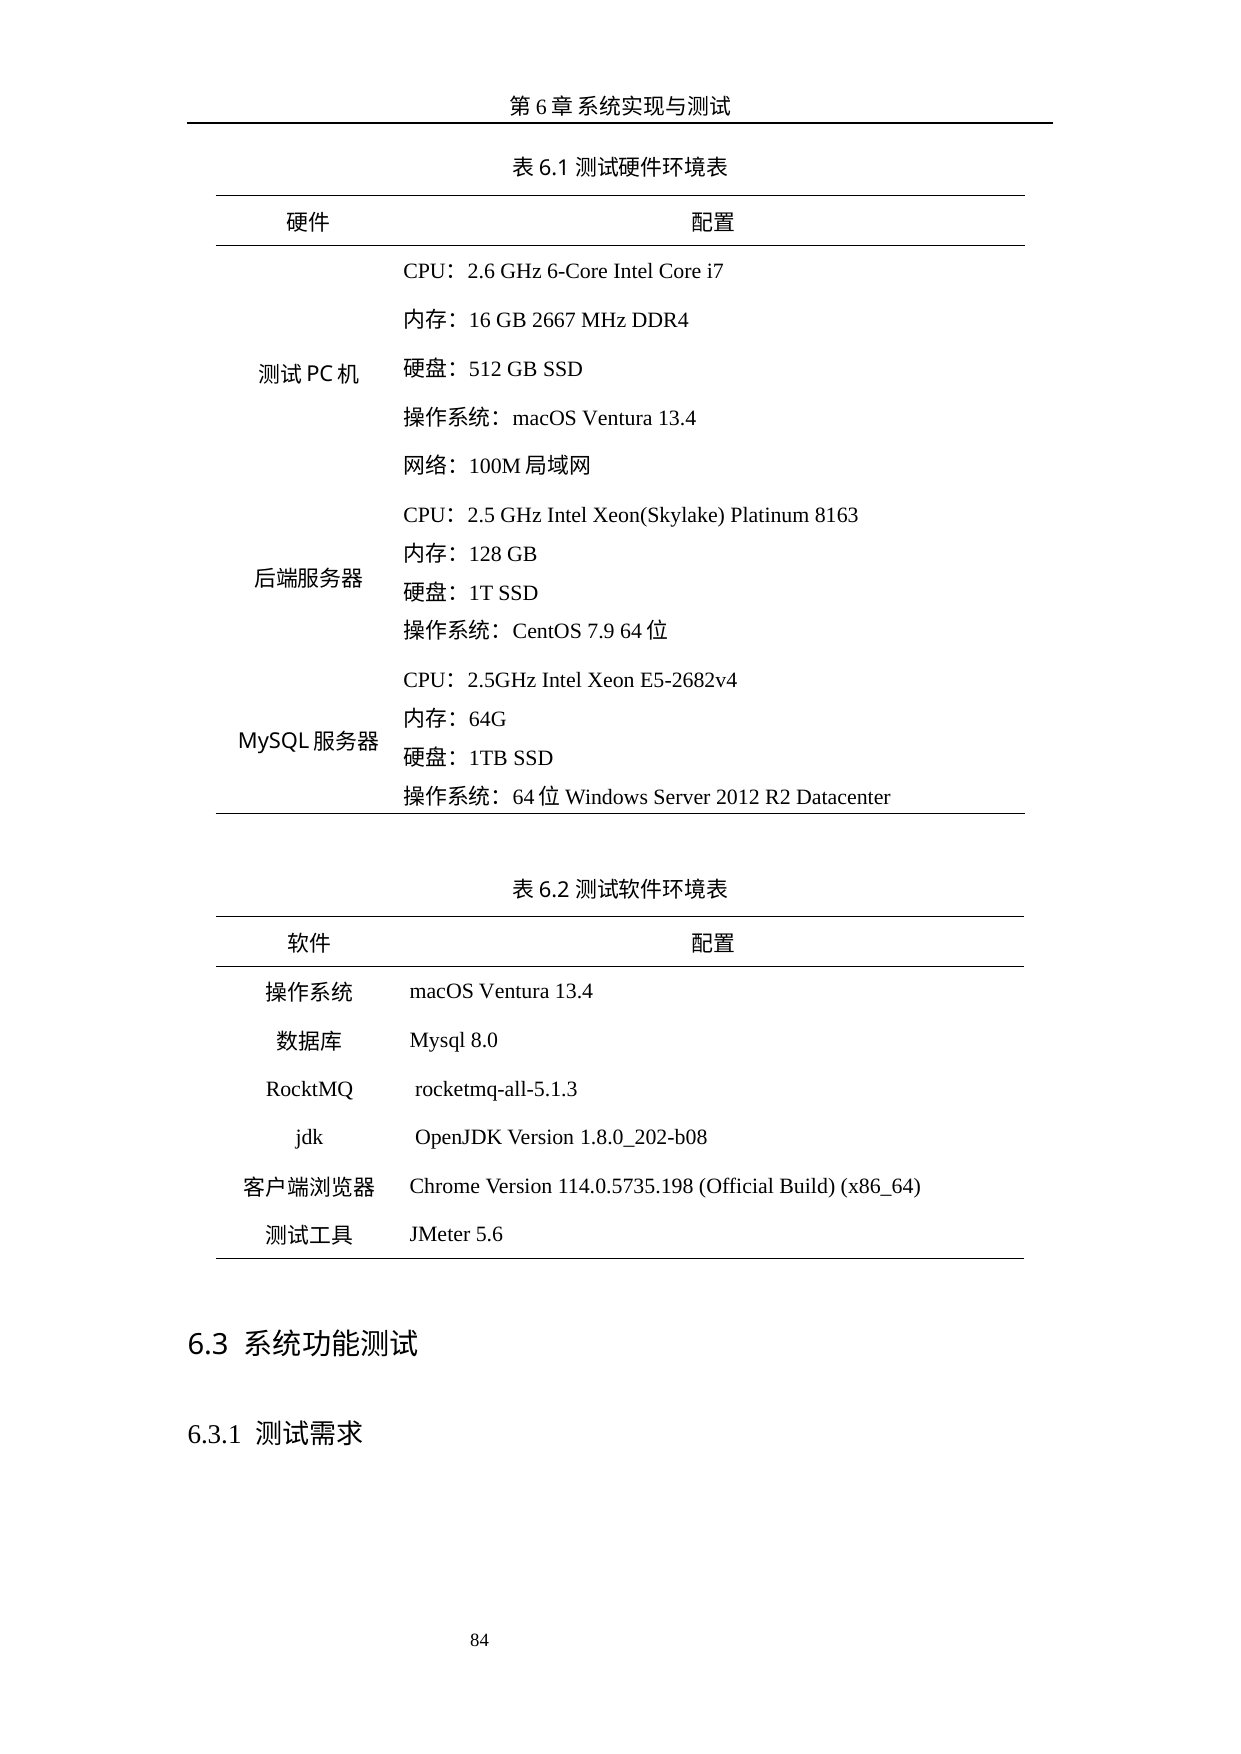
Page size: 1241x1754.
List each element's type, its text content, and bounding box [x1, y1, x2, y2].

table_cell jdk [216, 1113, 402, 1161]
text 6.3 系统功能测试 [187, 1309, 1053, 1374]
table_cell OpenJDK Version 1.8.0_202-b08 [402, 1113, 1024, 1161]
table_cell 数据库 [216, 1015, 402, 1064]
table_cell JMeter 5.6 [402, 1210, 1024, 1258]
table_cell RocktMQ [216, 1064, 402, 1112]
table_cell 测试PC机 [216, 246, 401, 488]
table_cell Mysql 8.0 [402, 1015, 1024, 1064]
text 表6.2 测试软件环境表 [187, 871, 1053, 904]
table_cell 测试工具 [216, 1210, 402, 1258]
table_cell CPU：2.5GHz Intel Xeon E5-2682v4 内存：64G 硬盘：1TB SSD 操作系统：64位Windows Server 2012 R2 Datacenter [401, 654, 1025, 813]
table_cell 操作系统 [216, 967, 402, 1015]
table_cell CPU：2.6 GHz 6-Core Intel Core i7 [401, 246, 1025, 294]
table_cell CPU：2.5 GHz Intel Xeon(Skylake) Platinum 8163 内存：128 GB 硬盘：1T SSD 操作系统：CentOS 7.9 64位 [401, 488, 1025, 654]
table_cell 后端服务器 [216, 488, 401, 654]
table_header 配置 [401, 196, 1025, 244]
text 6.3.1 测试需求 [187, 1399, 1053, 1464]
table_cell 硬盘：512 GB SSD [401, 343, 1025, 391]
table_cell 操作系统：macOS Ventura 13.4 [401, 391, 1025, 440]
table_cell Chrome Version 114.0.5735.198 (Official Build) (x86_64) [402, 1161, 1024, 1209]
table_header 软件 [216, 917, 402, 966]
table_cell 网络：100M局域网 [401, 440, 1025, 488]
table_header 硬件 [216, 196, 401, 244]
table_cell 内存：16 GB 2667 MHz DDR4 [401, 294, 1025, 343]
table_cell MySQL服务器 [216, 654, 401, 813]
table_cell macOS Ventura 13.4 [402, 967, 1024, 1015]
table_header 配置 [402, 917, 1024, 966]
table_cell rocketmq-all-5.1.3 [402, 1064, 1024, 1112]
table_cell 客户端浏览器 [216, 1161, 402, 1209]
text 表6.1 测试硬件环境表 [187, 150, 1053, 182]
